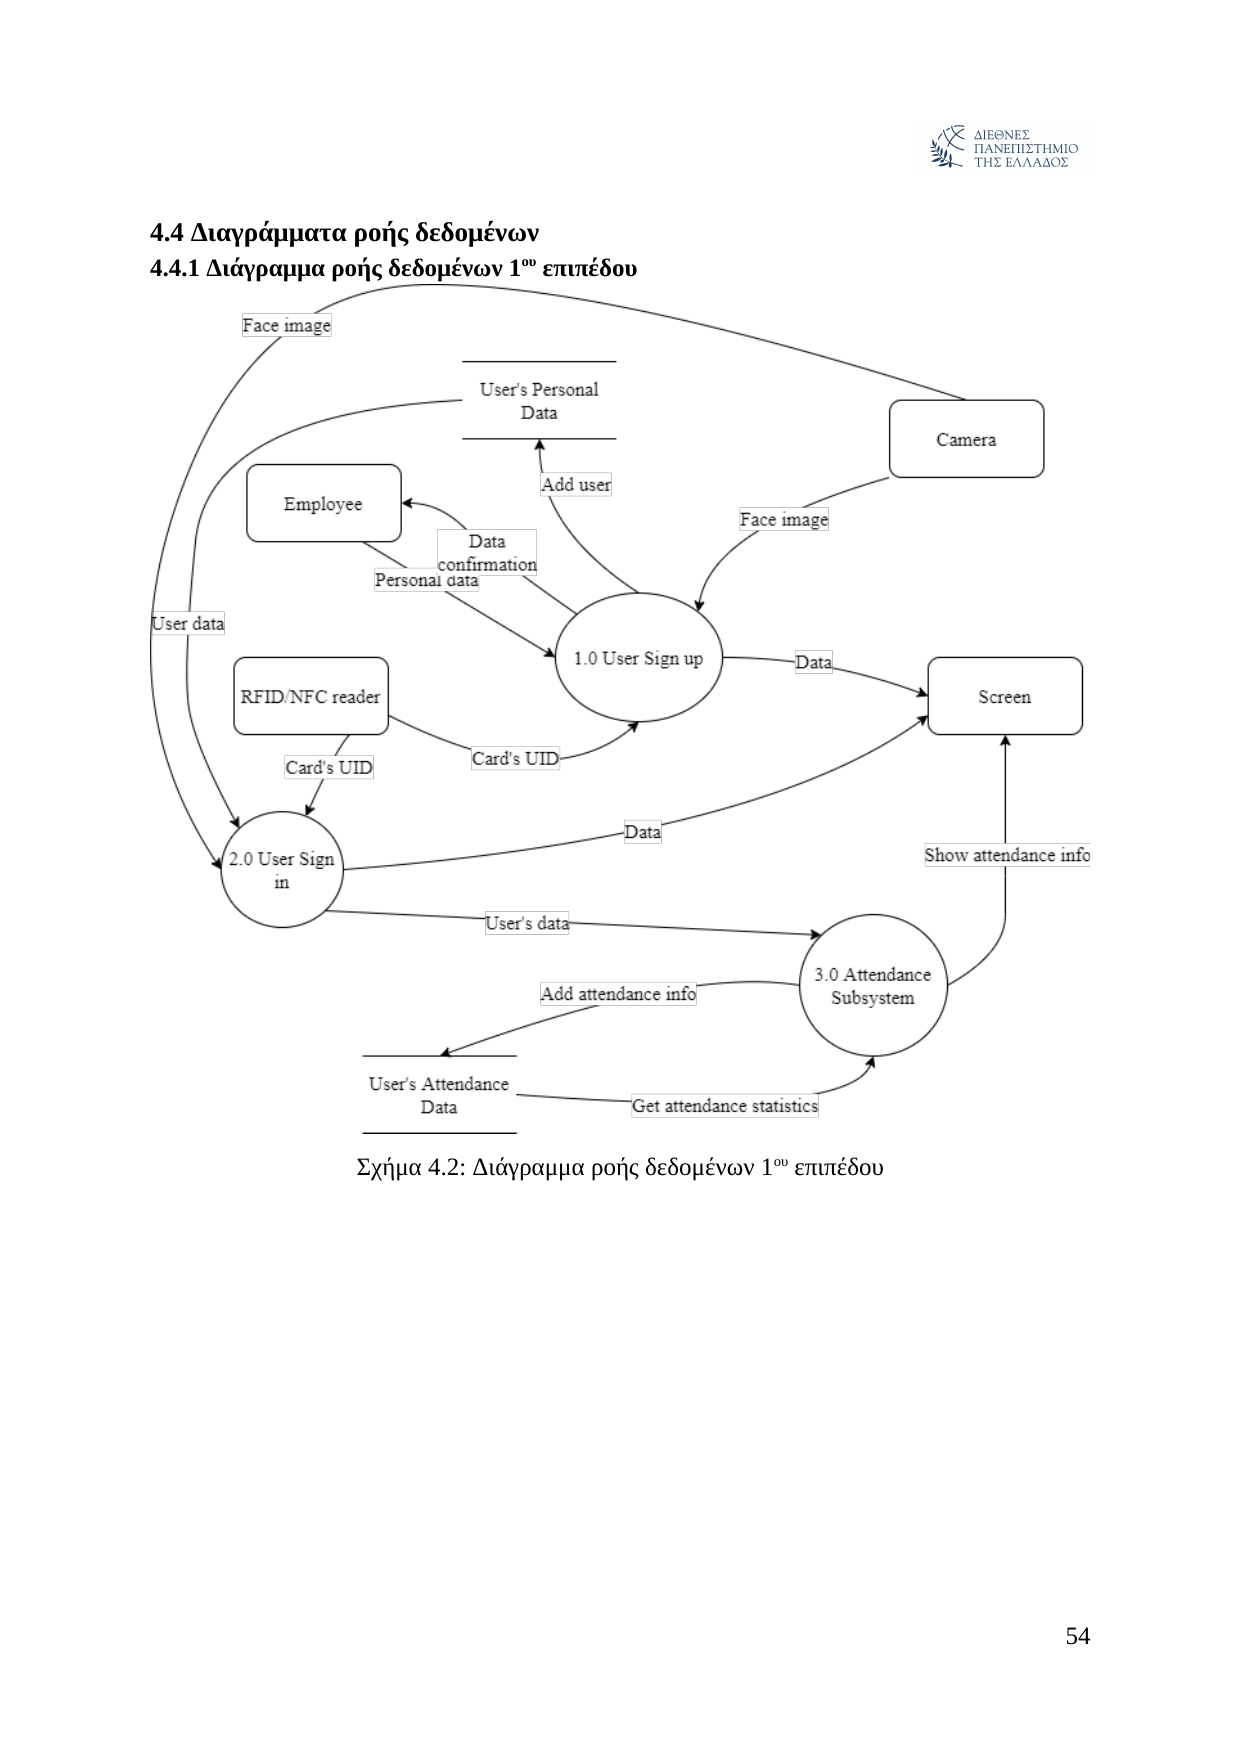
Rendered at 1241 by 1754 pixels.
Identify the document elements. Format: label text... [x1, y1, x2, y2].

subtitle 4.4 Διαγράμματα ροής δεδομένων [150, 216, 1090, 247]
subtitle 4.4.1 Διάγραμμα ροής δεδομένων 1ου επιπέδου [150, 253, 1090, 282]
text Σχήμα 4.2: Διάγραμμα ροής δεδομένων 1ου επιπέδου [150, 1152, 1090, 1181]
picture [150, 284, 1091, 1134]
picture [917, 120, 1091, 174]
